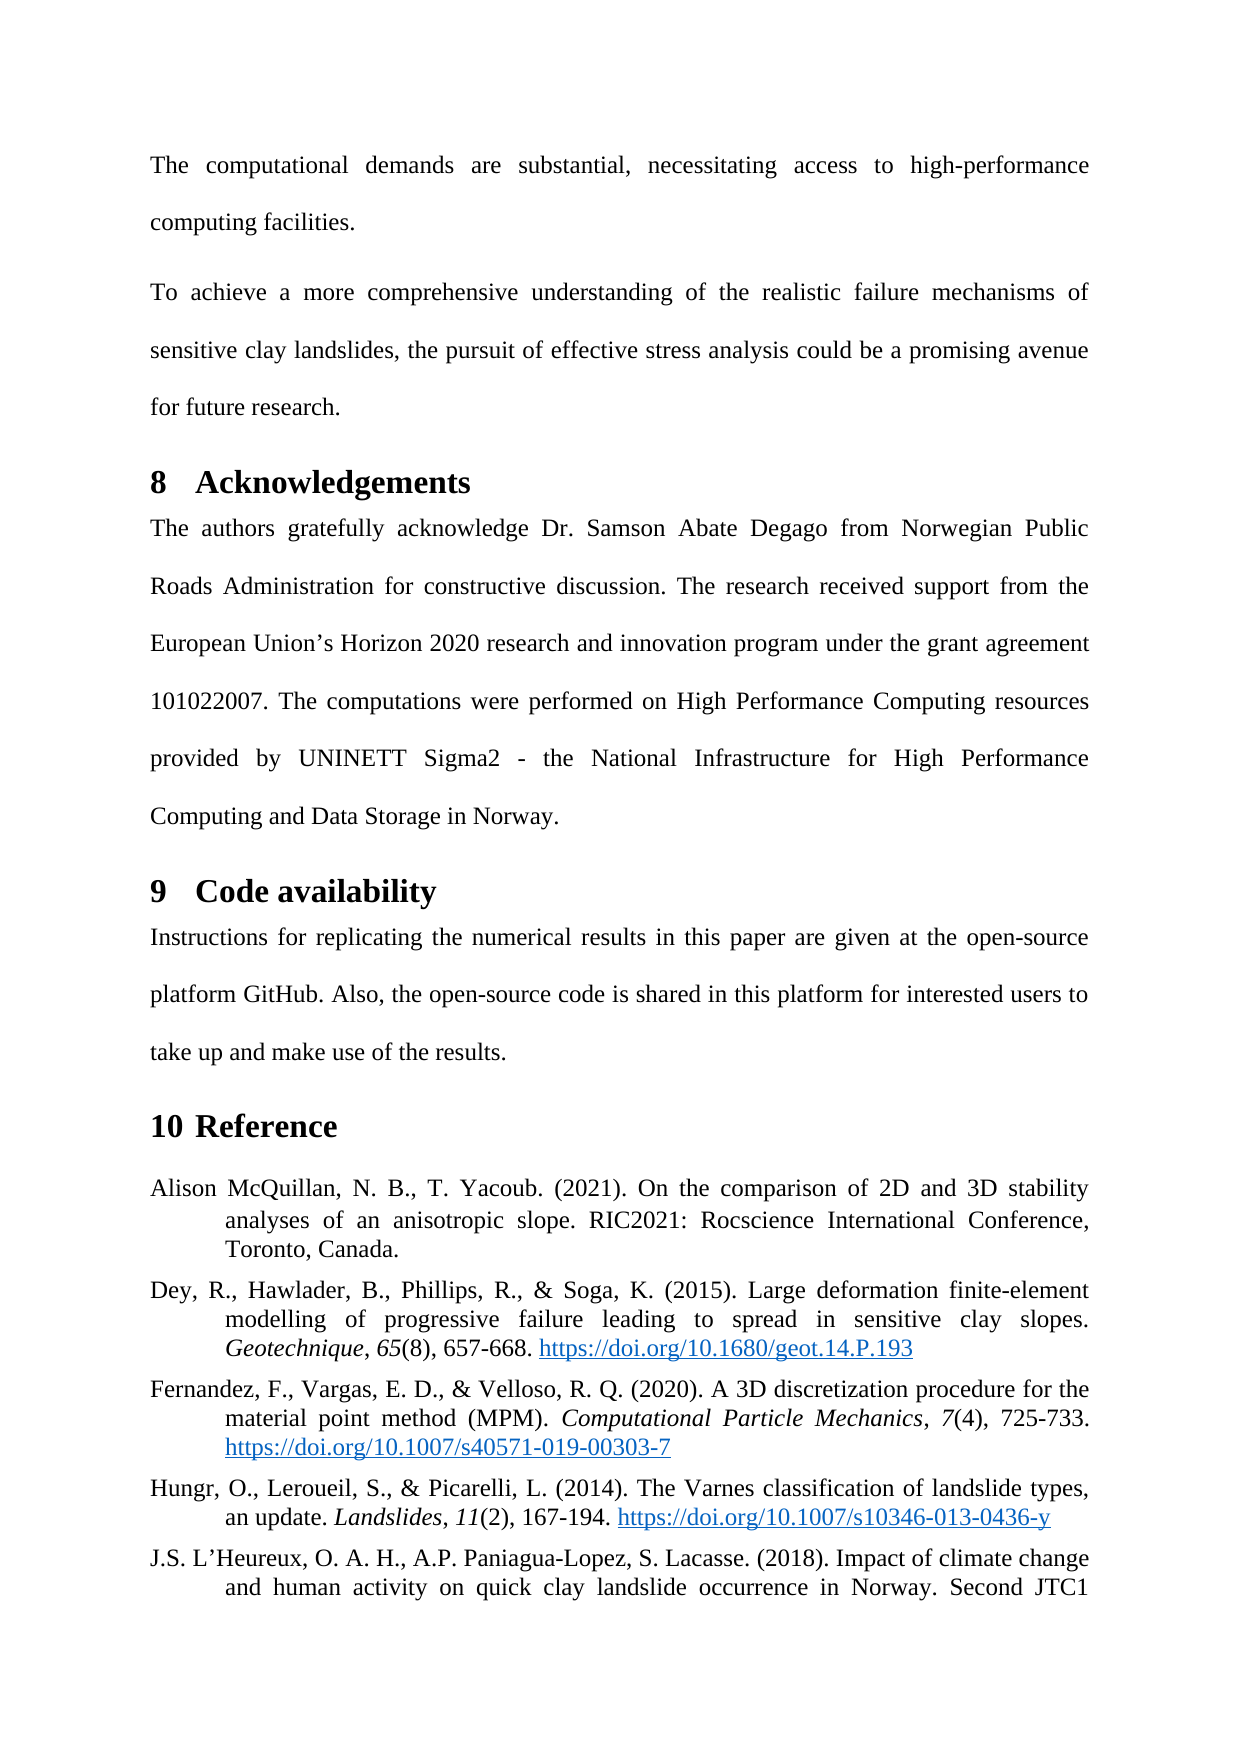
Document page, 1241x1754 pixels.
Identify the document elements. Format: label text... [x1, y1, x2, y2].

text Instructions for replicating the numerical results in this paper are given at the open-source platform GitHub. Also, the open-source code is shared in this platform for interested users to take up and make use of the results. [150, 922, 1090, 1065]
text Dey, R., Hawlader, B., Phillips, R., & Soga, K. (2015). Large deformation finite-element modelling of progressive failure leading to spread in sensitive clay slopes. Geotechnique, 65(8), 657-668. https://doi.org/10.1680/geot.14.P.193 [150, 1275, 1090, 1362]
subtitle Code availability [150, 871, 1090, 909]
text The authors gratefully acknowledge Dr. Samson Abate Degago from Norwegian Public Roads Administration for constructive discussion. The research received support from the European Union’s Horizon 2020 research and innovation program under the grant agreement 101022007. The computations were performed on High Performance Computing resources provided by UNINETT Sigma2 - the National Infrastructure for High Performance Computing and Data Storage in Norway. [150, 513, 1090, 829]
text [150, 150, 1090, 236]
text Alison McQuillan, N. B., T. Yacoub. (2021). On the comparison of 2D and 3D stability analyses of an anisotropic slope. RIC2021: Rocscience International Conference, Toronto, Canada. [150, 1157, 1090, 1263]
subtitle Reference [150, 1107, 1090, 1145]
text To achieve a more comprehensive understanding of the realistic failure mechanisms of sensitive clay landslides, the pursuit of effective stress analysis could be a promising avenue for future research. [150, 277, 1090, 421]
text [150, 1543, 1090, 1600]
text Hungr, O., Leroueil, S., & Picarelli, L. (2014). The Varnes classification of landslide types, an update. Landslides, 11(2), 167-194. https://doi.org/10.1007/s10346-013-0436-y [150, 1473, 1090, 1530]
subtitle Acknowledgements [150, 462, 1090, 501]
text Fernandez, F., Vargas, E. D., & Velloso, R. Q. (2020). A 3D discretization procedure for the material point method (MPM). Computational Particle Mechanics, 7(4), 725-733. https://doi.org/10.1007/s40571-019-00303-7 [150, 1374, 1090, 1460]
